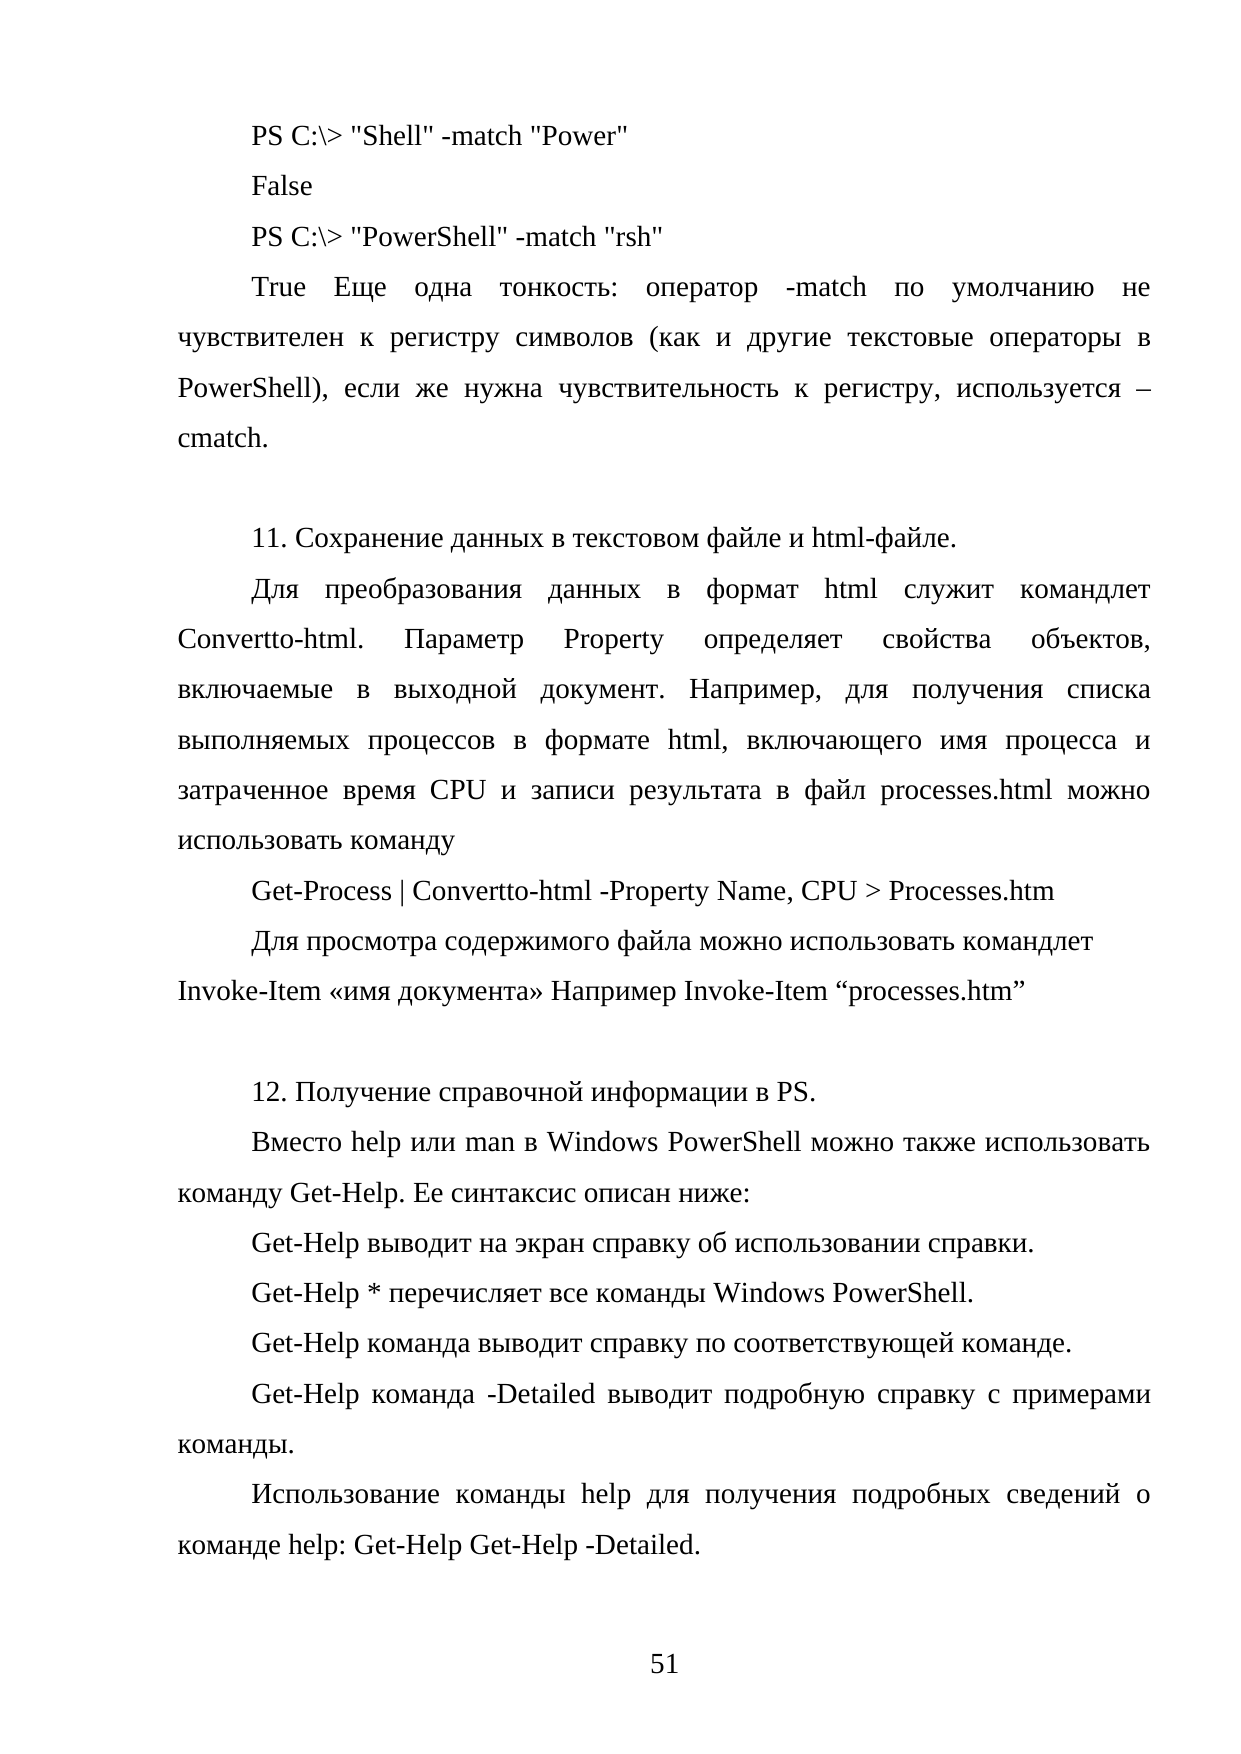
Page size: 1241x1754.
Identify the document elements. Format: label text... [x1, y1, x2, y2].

text 12. Получение справочной информации в PS. [177, 1074, 1152, 1108]
text PS C:\> "PowerShell" -match "rsh" [177, 219, 1152, 252]
text True Еще одна тонкость: оператор -match по умолчанию не чувствителен к регистру символов (как и другие текстовые операторы в PowerShell), если же нужна чувствительность к регистру, используется –cmatch. [177, 269, 1152, 453]
text False [177, 168, 1152, 202]
text Вместо help или man в Windows PowerShell можно также использовать команду Get-Help. Ее синтаксис описан ниже: [177, 1124, 1152, 1208]
text Для преобразования данных в формат html служит командлет Convertto-html. Параметр Property определяет свойства объектов, включаемые в выходной документ. Например, для получения списка выполняемых процессов в формате html, включающего имя процесса и затраченное время CPU и записи результата в файл processes.html можно использовать команду [177, 571, 1152, 856]
text Get-Process | Convertto-html -Property Name, CPU > Processes.htm [177, 873, 1152, 906]
text Для просмотра содержимого файла можно использовать командлет Invoke-Item «имя документа» Например Invoke-Item “processes.htm” [177, 923, 1152, 1007]
text PS C:\> "Shell" -match "Power" [177, 118, 1152, 152]
text Get-Help * перечисляет все команды Windows PowerShell. [177, 1275, 1152, 1309]
text Get-Help команда -Detailed выводит подробную справку с примерами команды. [177, 1376, 1152, 1460]
text 11. Сохранение данных в текстовом файле и html-файле. [177, 521, 1152, 554]
text Get-Help выводит на экран справку об использовании справки. [177, 1225, 1152, 1258]
text Get-Help команда выводит справку по соответствующей команде. [177, 1326, 1152, 1359]
text Использование команды help для получения подробных сведений о команде help: Get-Help Get-Help -Detailed. [177, 1477, 1152, 1560]
